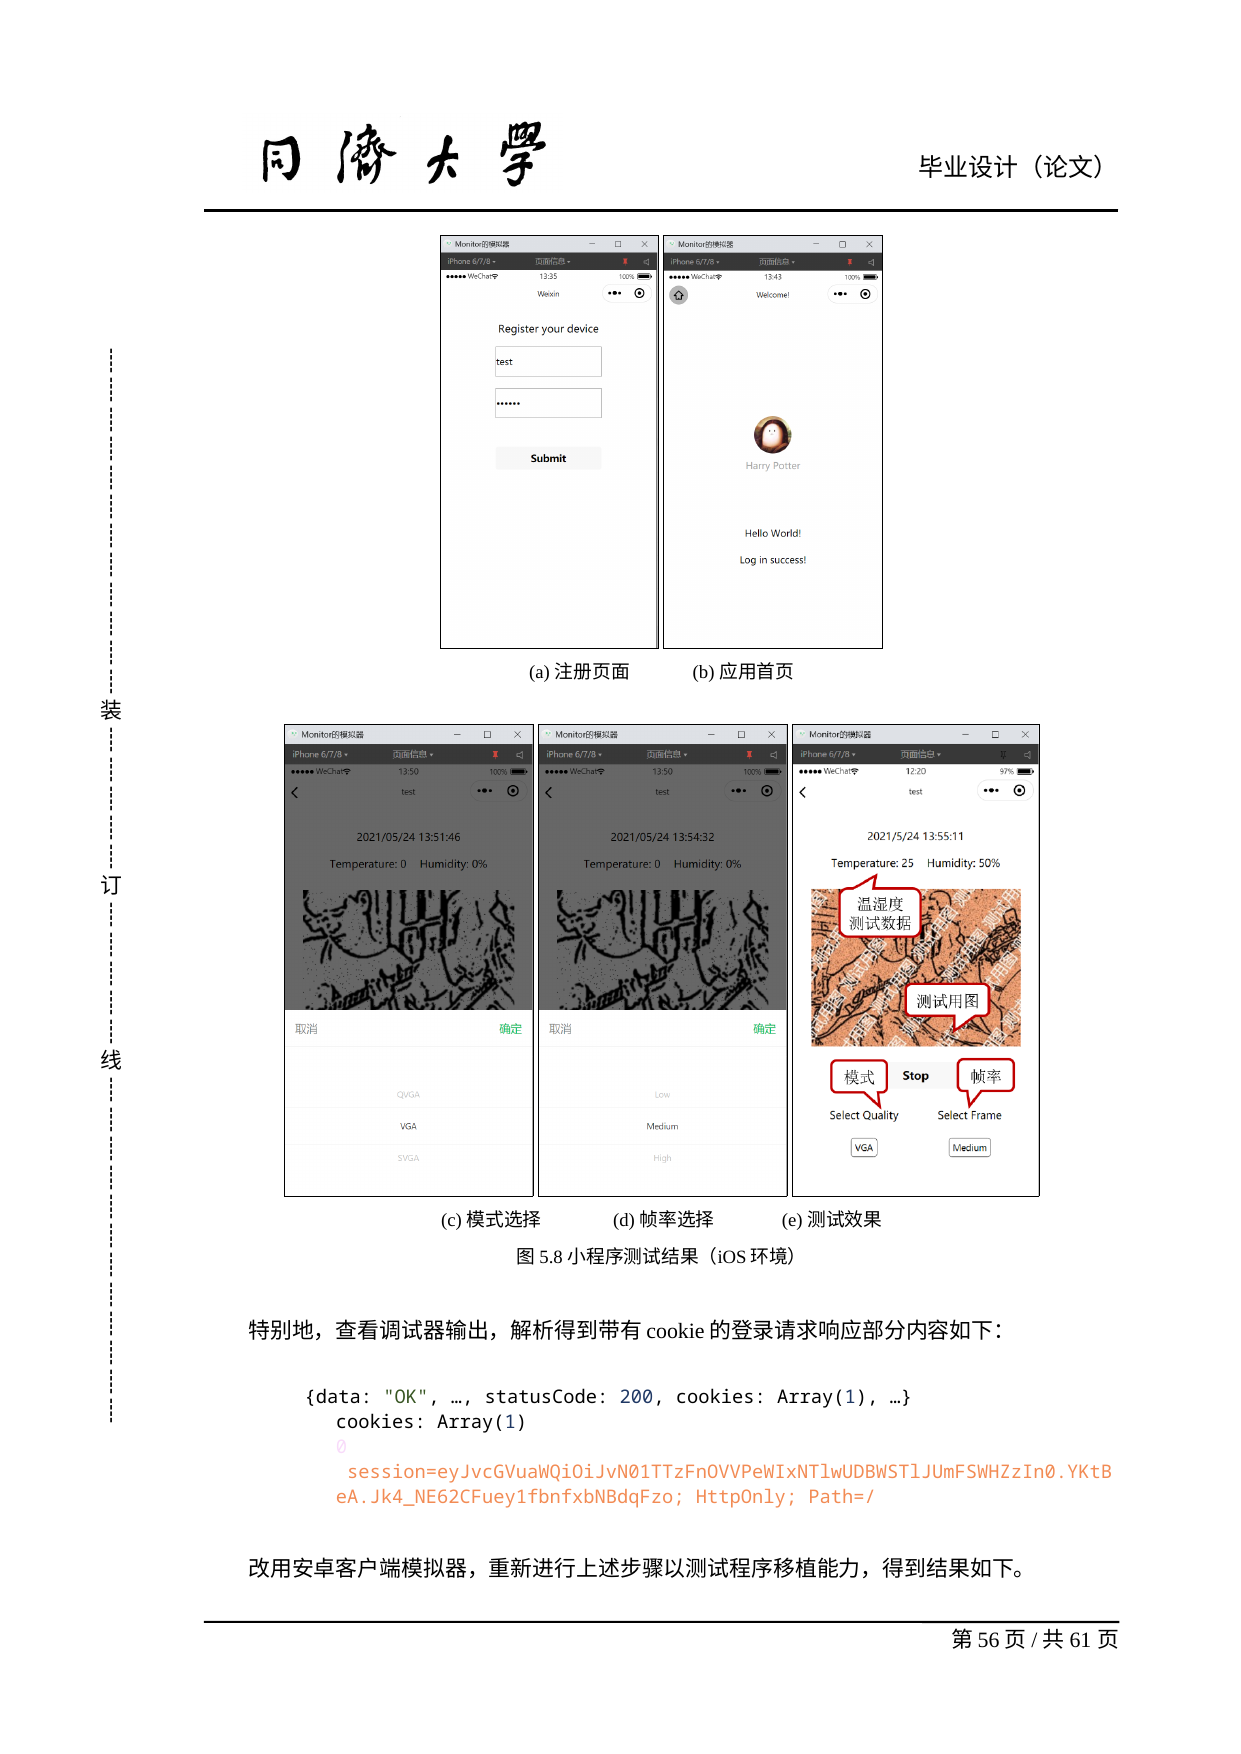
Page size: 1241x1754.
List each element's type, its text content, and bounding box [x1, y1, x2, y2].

picture [664, 236, 882, 648]
text (c) 模式选择 (d) 帧率选择 (e) 测试效果 [204, 1196, 1118, 1234]
picture [539, 725, 787, 1196]
text (a) 注册页面 (b) 应用首页 [204, 649, 1118, 686]
text 改用安卓客户端模拟器，重新进行上述步骤以测试程序移植能力，得到结果如下。 [204, 1546, 1118, 1584]
picture [285, 725, 533, 1196]
text cookies: Array(1) [304, 1409, 1118, 1434]
picture [441, 236, 658, 648]
text 图5.8 小程序测试结果（iOS环境） [204, 1234, 1118, 1271]
text {data: "OK", …, statusCode: 200, cookies: Array(1), …} [304, 1384, 1118, 1409]
picture [241, 113, 564, 193]
text 特别地，查看调试器输出，解析得到带有cookie的登录请求响应部分内容如下： [204, 1309, 1118, 1346]
text 0: "session=eyJvcGVuaWQiOiJvN01TTzFnOVVPeWIxNTlwUDBWSTlJUmFSWHZzIn0.YKtBeA.Jk4_NE62CFuey1fbnfxbNBdqFzo; HttpOnly; Path=/" [336, 1434, 1118, 1509]
picture [793, 725, 1039, 1196]
